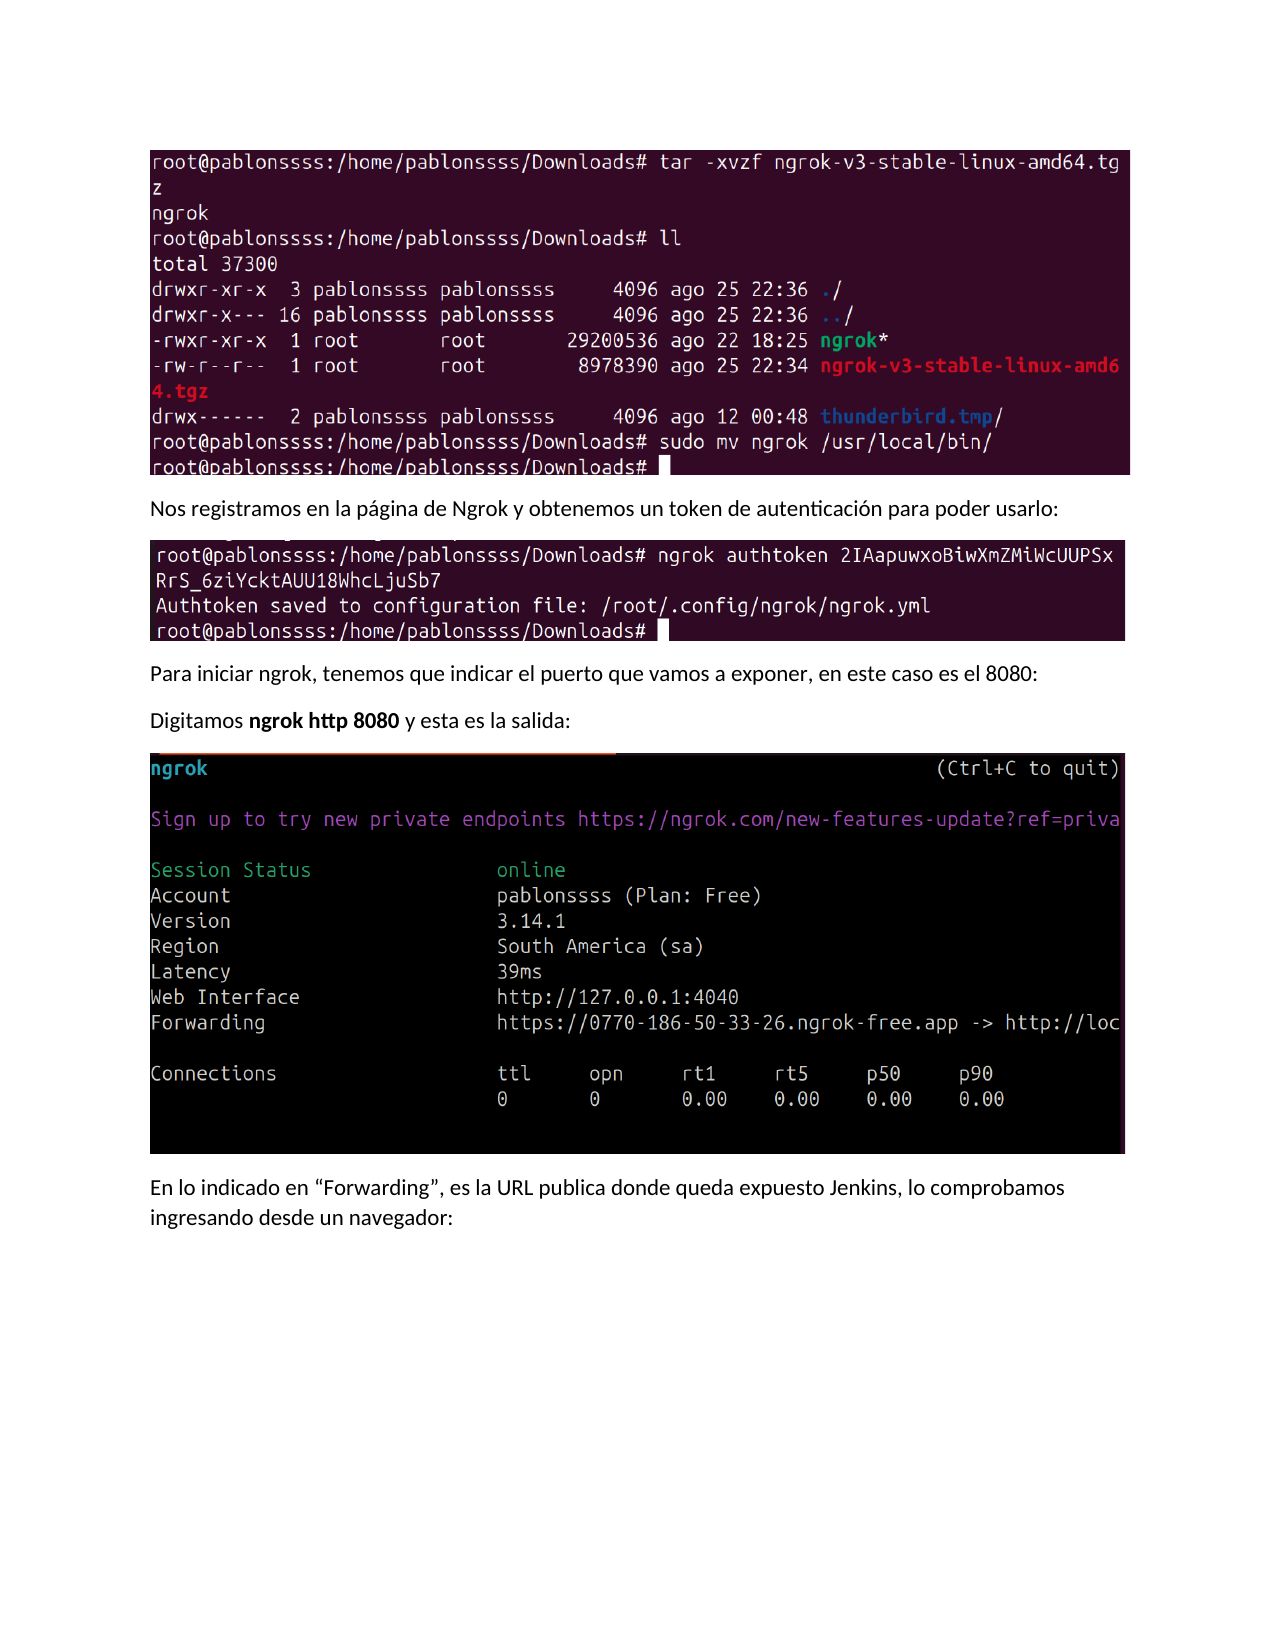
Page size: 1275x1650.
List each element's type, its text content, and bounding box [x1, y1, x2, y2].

text Nos registramos en la página de Ngrok y obtenemos un token de autenticación para poder usarlo: [150, 494, 1125, 522]
text Para iniciar ngrok, tenemos que indicar el puerto que vamos a exponer, en este caso es el 8080: [150, 659, 1125, 688]
picture [150, 150, 1130, 475]
picture [150, 540, 1125, 641]
text En lo indicado en “Forwarding”, es la URL publica donde queda expuesto Jenkins, lo comprobamos ingresando desde un navegador: [150, 1173, 1125, 1231]
picture [150, 753, 1125, 1154]
text Digitamos ngrok http 8080 y esta es la salida: [150, 706, 1125, 734]
